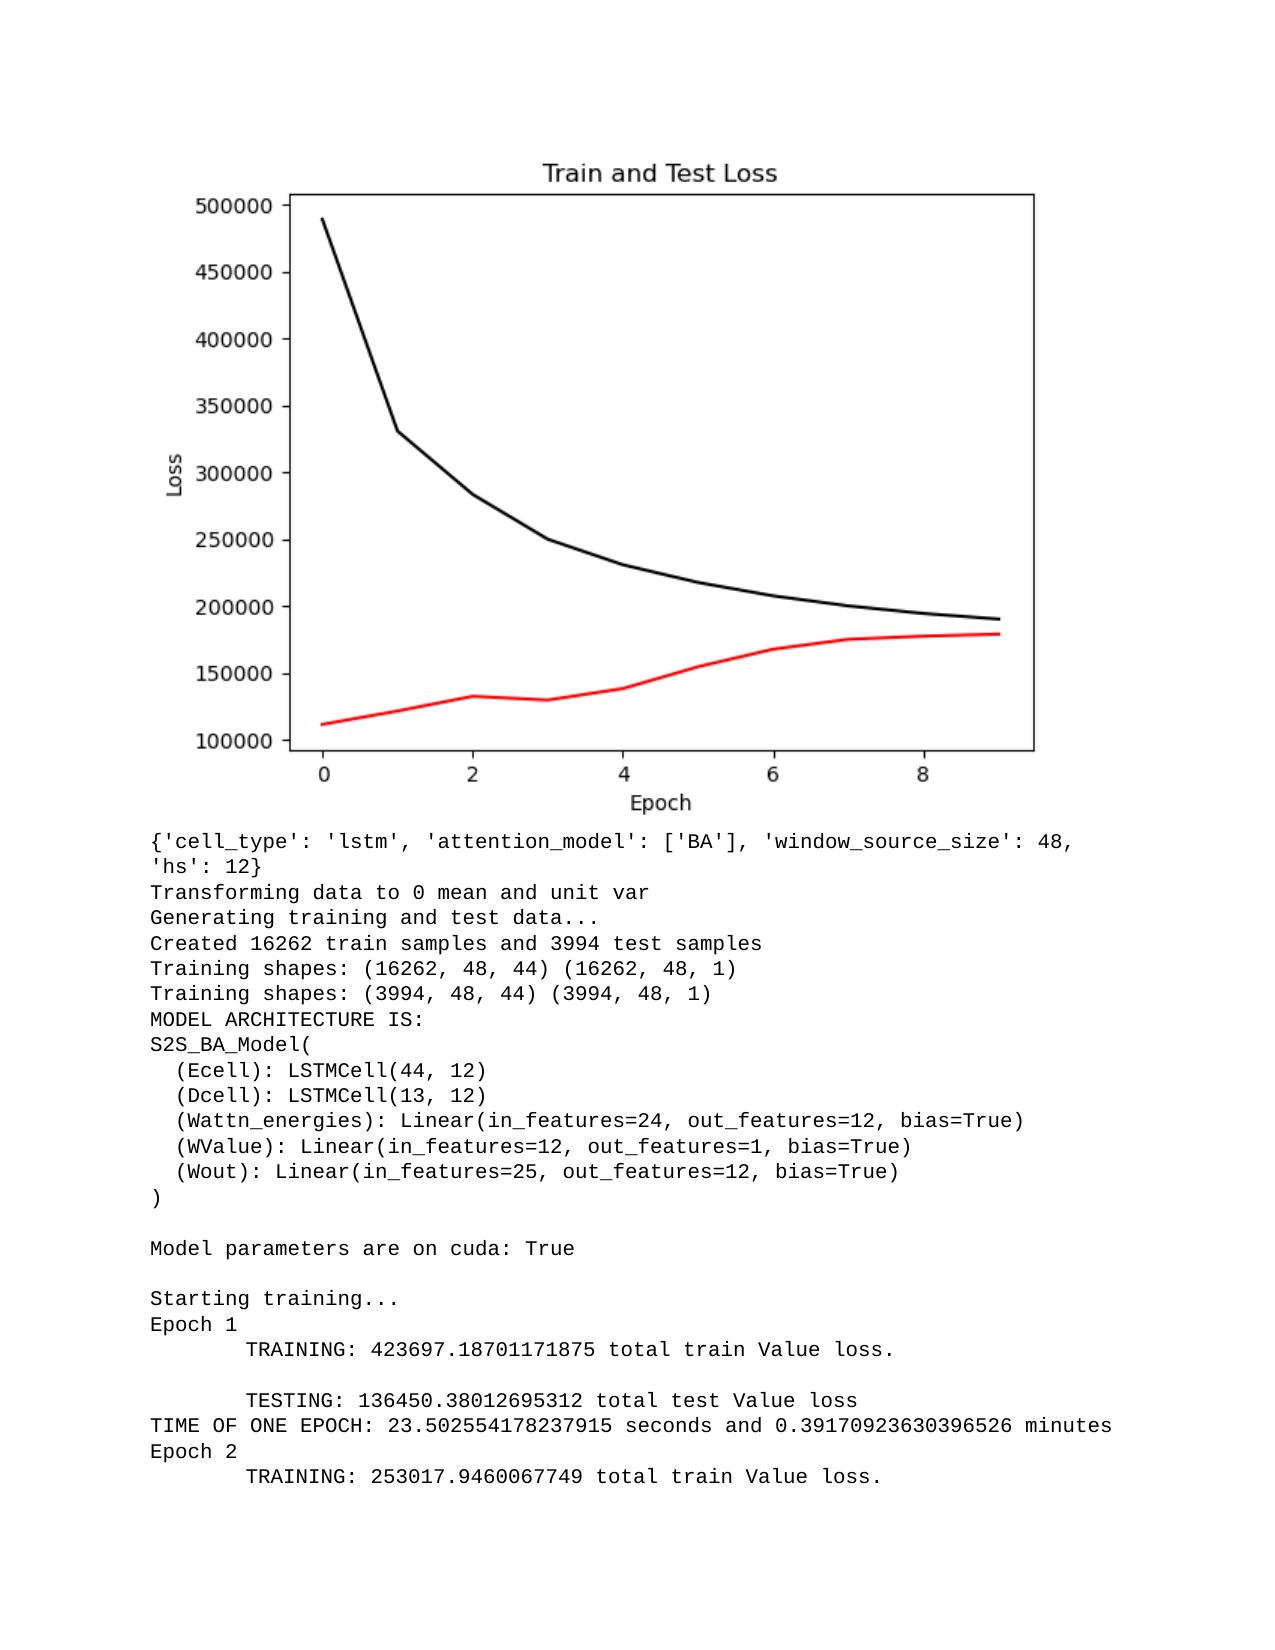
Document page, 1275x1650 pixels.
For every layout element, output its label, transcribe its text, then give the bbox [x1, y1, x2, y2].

text (WValue): Linear(in_features=12, out_features=1, bias=True) [150, 1134, 1125, 1159]
text (Wout): Linear(in_features=25, out_features=12, bias=True) [150, 1159, 1125, 1185]
text TESTING: 136450.38012695312 total test Value loss [150, 1388, 1125, 1414]
text S2S_BA_Model( [150, 1032, 1125, 1058]
text (Dcell): LSTMCell(13, 12) [150, 1083, 1125, 1109]
text TRAINING: 253017.9460067749 total train Value loss. [150, 1464, 1125, 1490]
text Epoch 2 [150, 1439, 1125, 1464]
text (Wattn_energies): Linear(in_features=24, out_features=12, bias=True) [150, 1109, 1125, 1134]
text Created 16262 train samples and 3994 test samples [150, 931, 1125, 956]
text TRAINING: 423697.18701171875 total train Value loss. [150, 1337, 1125, 1363]
text TIME OF ONE EPOCH: 23.502554178237915 seconds and 0.39170923630396526 minutes [150, 1414, 1125, 1439]
text Epoch 1 [150, 1312, 1125, 1337]
text (Ecell): LSTMCell(44, 12) [150, 1058, 1125, 1083]
text Generating training and test data... [150, 905, 1125, 931]
picture [150, 150, 1047, 830]
text Starting training... [150, 1287, 1125, 1312]
text Training shapes: (16262, 48, 44) (16262, 48, 1) [150, 956, 1125, 982]
text ) [150, 1185, 1125, 1210]
text {'cell_type': 'lstm', 'attention_model': ['BA'], 'window_source_size': 48, 'hs': 12} [150, 829, 1125, 880]
text Model parameters are on cuda: True [150, 1236, 1125, 1261]
text MODEL ARCHITECTURE IS: [150, 1007, 1125, 1032]
text Training shapes: (3994, 48, 44) (3994, 48, 1) [150, 982, 1125, 1007]
text Transforming data to 0 mean and unit var [150, 880, 1125, 905]
